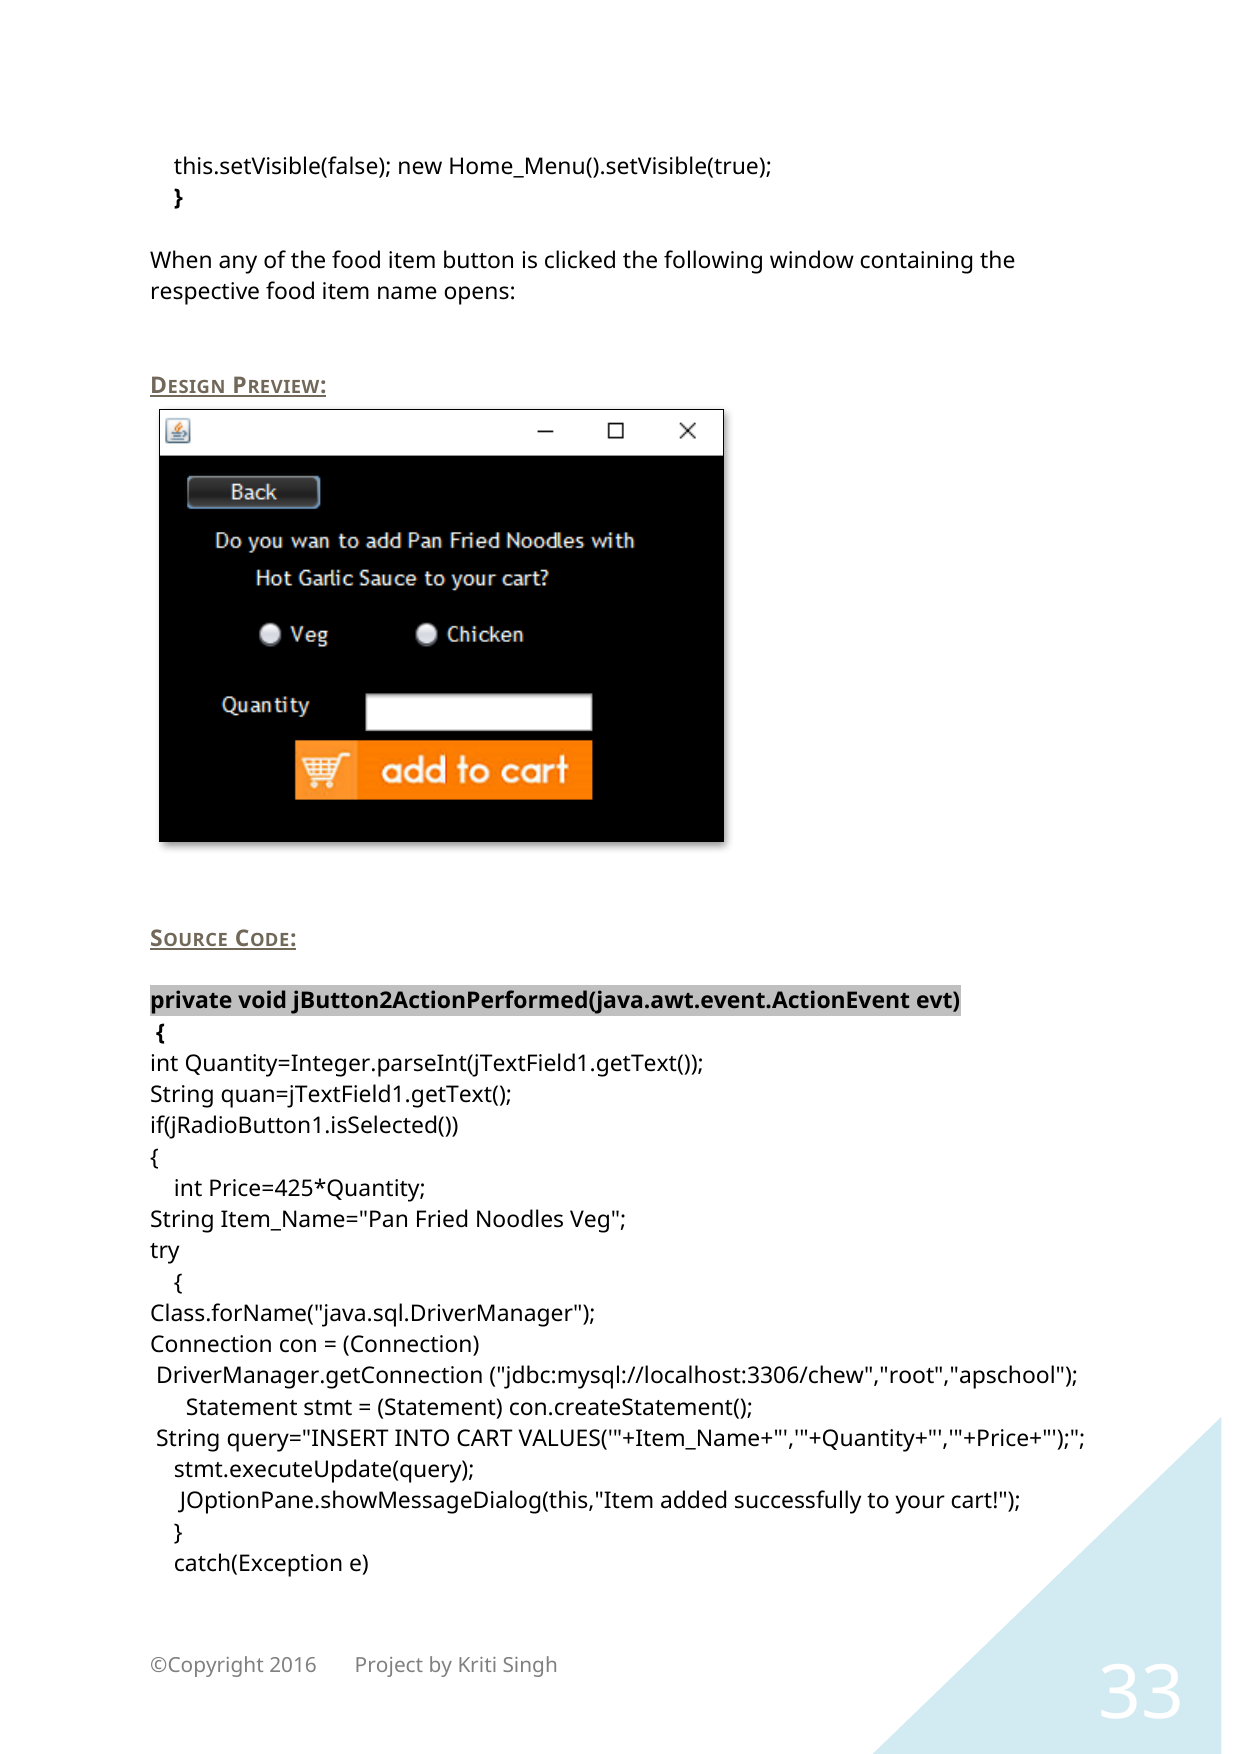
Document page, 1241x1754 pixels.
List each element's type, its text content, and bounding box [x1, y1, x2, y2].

text catch(Exception e) [150, 1547, 1090, 1578]
text private void jButton2ActionPerformed(java.awt.event.ActionEvent evt) [150, 984, 1090, 1016]
text Statement stmt = (Statement) con.createStatement(); [150, 1391, 1090, 1422]
text String query="INSERT INTO CART VALUES('"+Item_Name+"','"+Quantity+"','"+Price+"');"; [150, 1422, 1090, 1453]
text When any of the food item button is clicked the following window containing the respective food item name opens: [150, 244, 1090, 306]
text if(jRadioButton1.isSelected()) [150, 1109, 1090, 1141]
text int Price=425*Quantity; [150, 1172, 1090, 1203]
picture [160, 410, 723, 841]
text try [150, 1234, 1090, 1266]
text String quan=jTextField1.getText(); [150, 1078, 1090, 1109]
text int Quantity=Integer.parseInt(jTextField1.getText()); [150, 1047, 1090, 1078]
text { [150, 1266, 1090, 1297]
text Design Preview: [150, 369, 1090, 400]
text { [150, 1141, 1090, 1172]
text } [150, 181, 1090, 212]
text JOptionPane.showMessageDialog(this,"Item added successfully to your cart!"); [150, 1484, 1090, 1516]
text { [150, 1016, 1090, 1047]
text DriverManager.getConnection ("jdbc:mysql://localhost:3306/chew","root","apschool"); [150, 1359, 1090, 1391]
text String Item_Name="Pan Fried Noodles Veg"; [150, 1203, 1090, 1234]
text Class.forName("java.sql.DriverManager"); [150, 1297, 1090, 1328]
text stmt.executeUpdate(query); [150, 1453, 1090, 1484]
text this.setVisible(false); new Home_Menu().setVisible(true); [150, 150, 1090, 181]
text } [150, 1516, 1090, 1547]
text Source Code: [150, 922, 1090, 953]
text Connection con = (Connection) [150, 1328, 1090, 1359]
